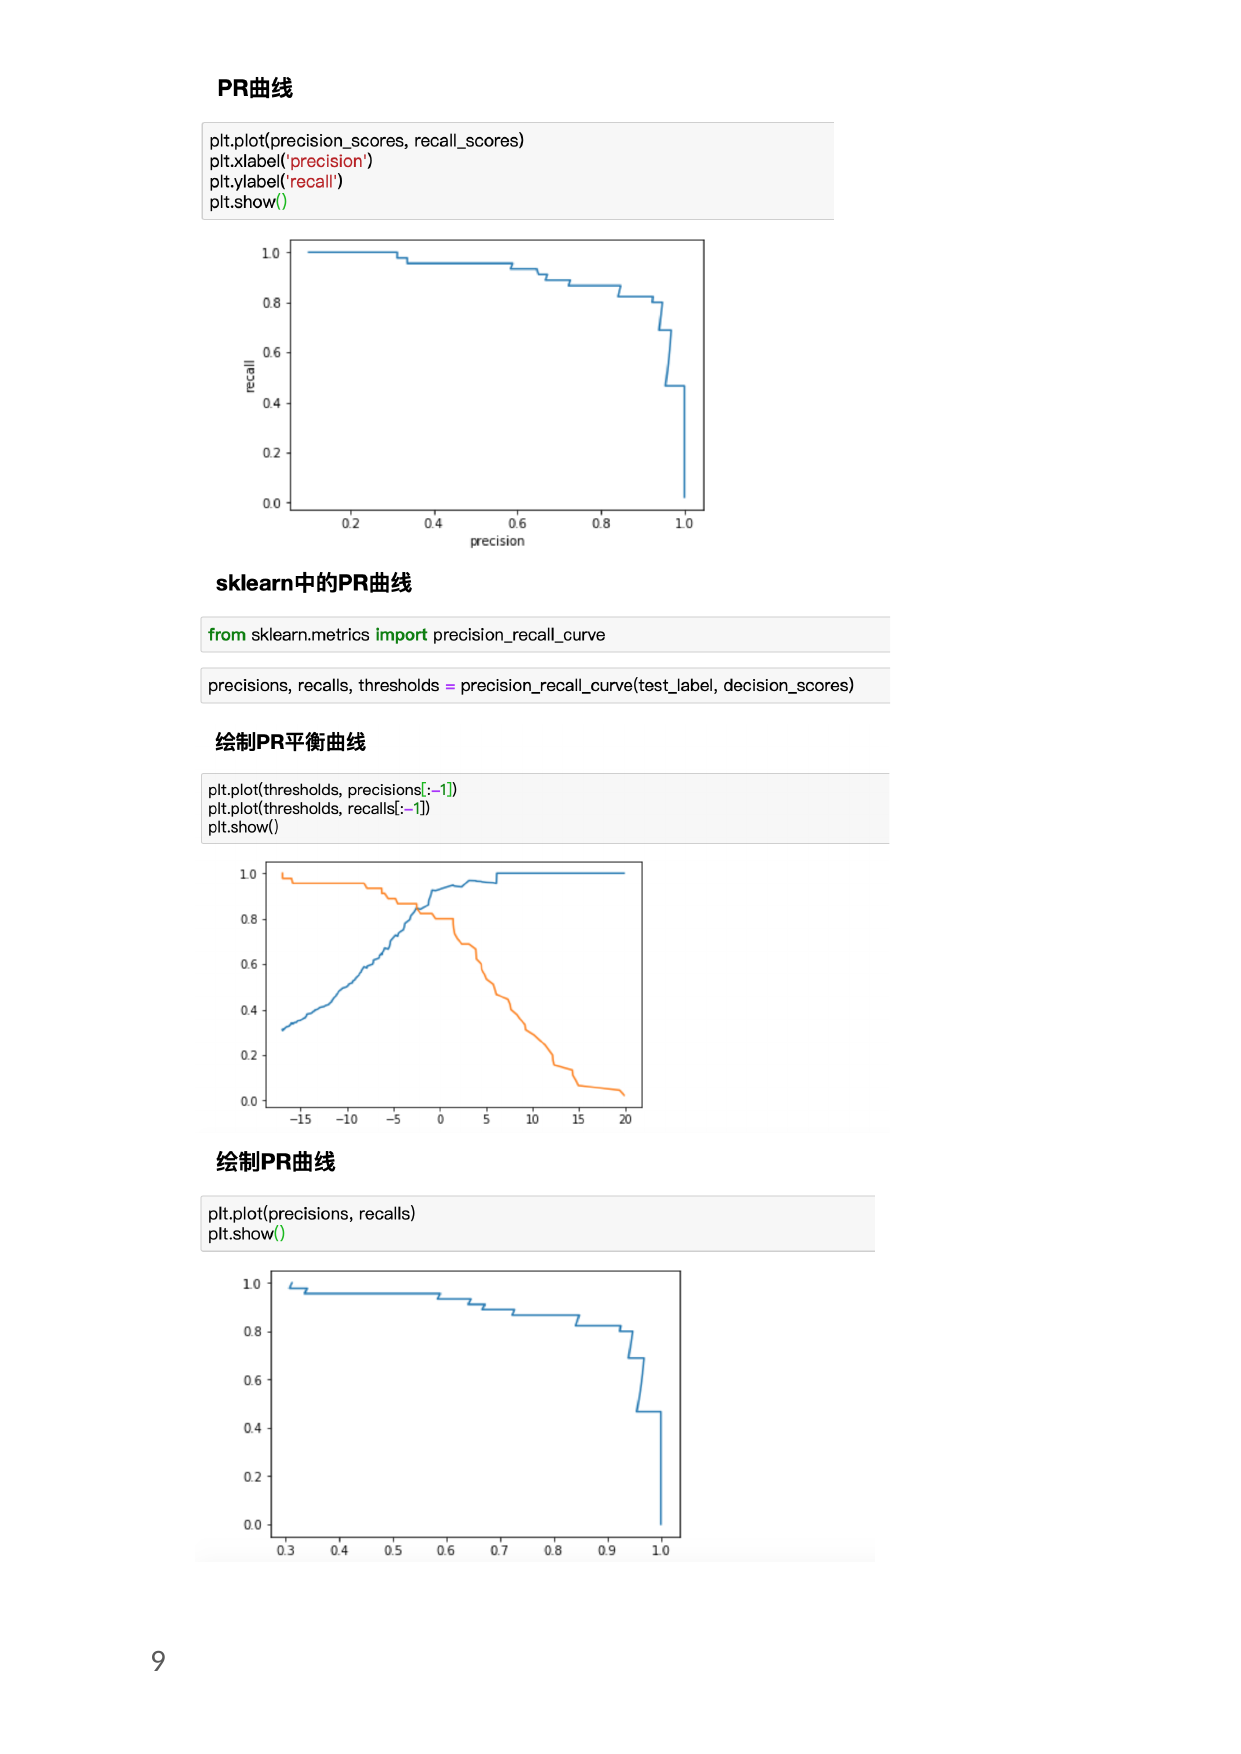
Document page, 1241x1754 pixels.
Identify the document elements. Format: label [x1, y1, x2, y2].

picture [195, 1148, 875, 1562]
picture [195, 724, 890, 1133]
picture [195, 75, 834, 552]
picture [195, 567, 891, 710]
